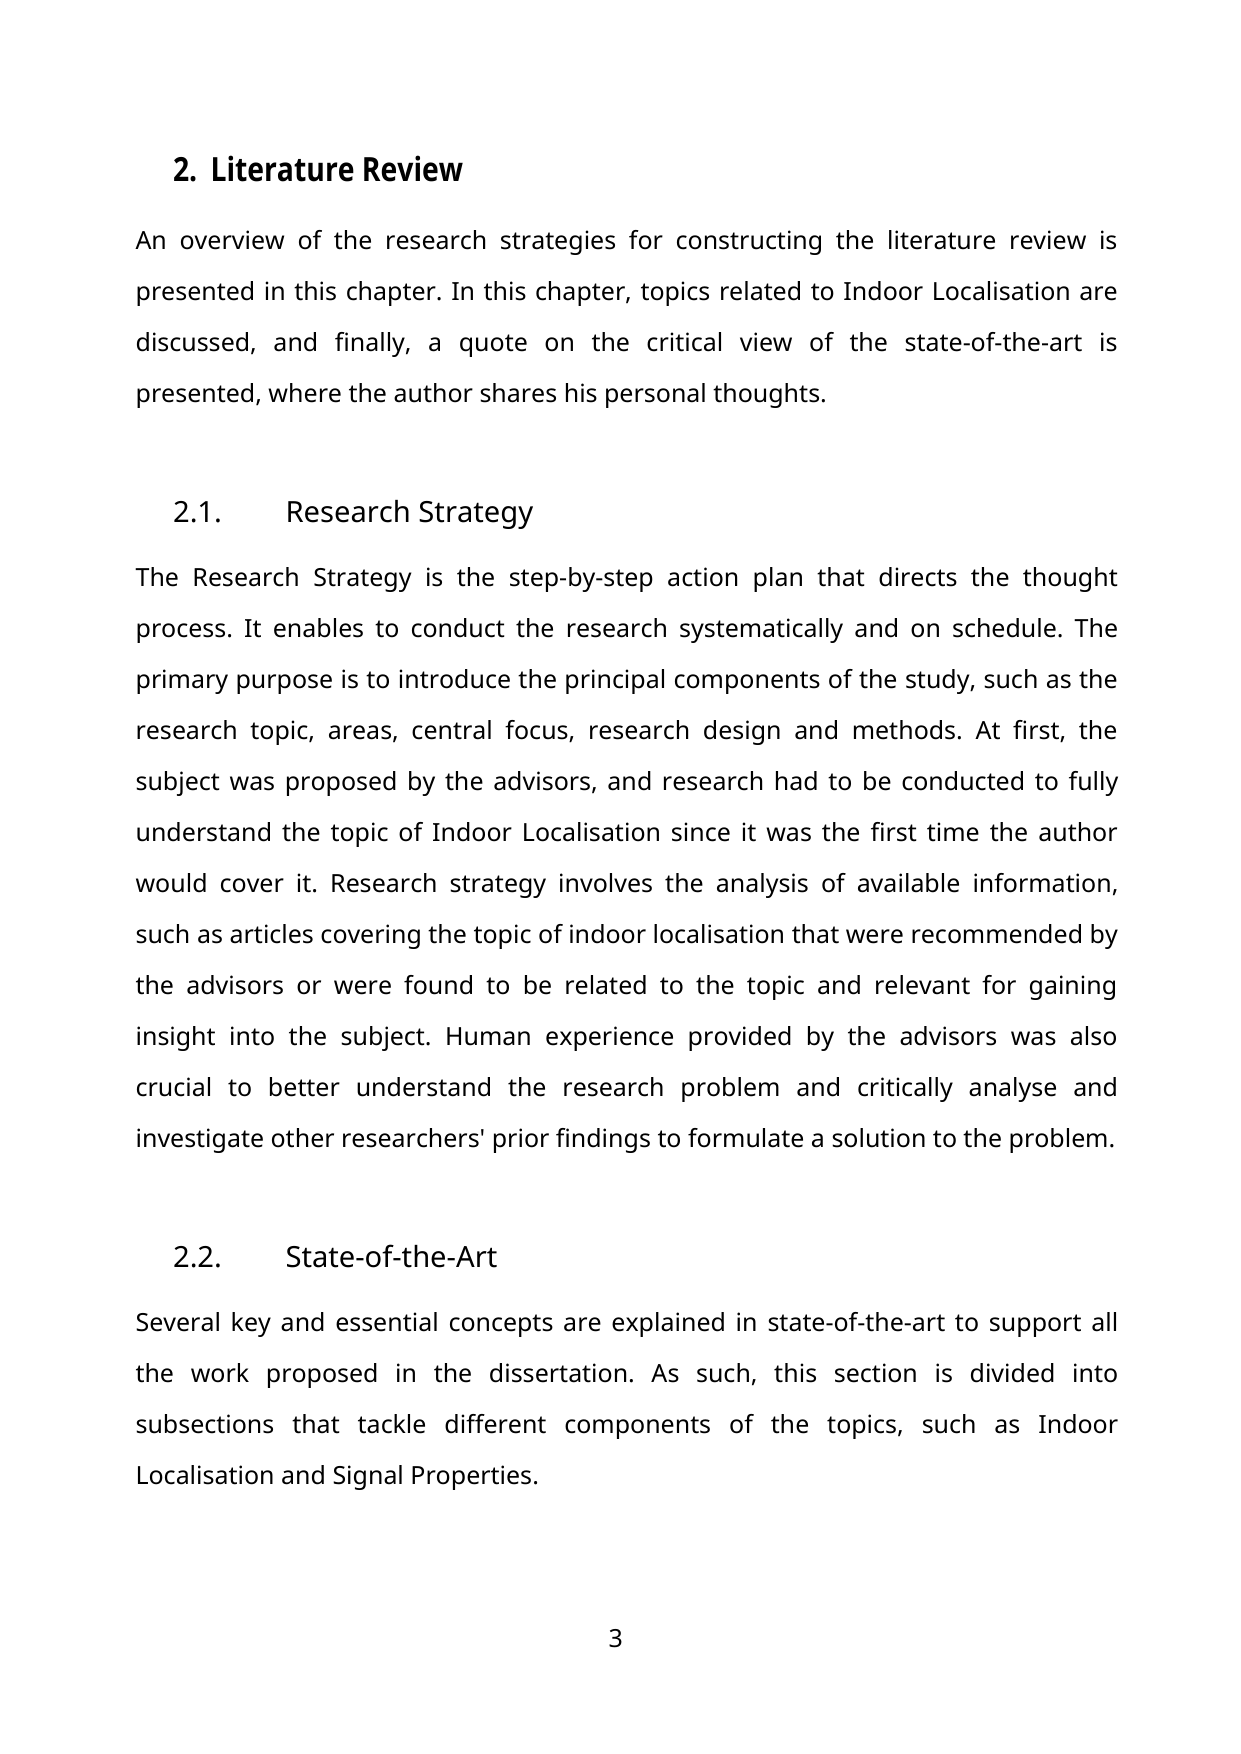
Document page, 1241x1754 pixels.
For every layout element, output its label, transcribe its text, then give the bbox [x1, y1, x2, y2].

subtitle Research Strategy [173, 491, 1119, 531]
text An overview of the research strategies for constructing the literature review is presented in this chapter. In this chapter, topics related to Indoor Localisation are discussed, and finally, a quote on the critical view of the state-of-the-art is presented, where the author shares his personal thoughts. [135, 222, 1119, 410]
text The Research Strategy is the step-by-step action plan that directs the thought process. It enables to conduct the research systematically and on schedule. The primary purpose is to introduce the principal components of the study, such as the research topic, areas, central focus, research design and methods. At first, the subject was proposed by the advisors, and research had to be conducted to fully understand the topic of Indoor Localisation since it was the first time the author would cover it. Research strategy involves the analysis of available information, such as articles covering the topic of indoor localisation that were recommended by the advisors or were found to be related to the topic and relevant for gaining insight into the subject. Human experience provided by the advisors was also crucial to better understand the research problem and critically analyse and investigate other researchers' prior findings to formulate a solution to the problem. [135, 559, 1119, 1155]
text Several key and essential concepts are explained in state-of-the-art to support all the work proposed in the dissertation. As such, this section is divided into subsections that tackle different components of the topics, such as Indoor Localisation and Signal Properties. [135, 1304, 1119, 1492]
subtitle State-of-the-Art [173, 1236, 1119, 1276]
subtitle Literature Review [173, 145, 1119, 191]
